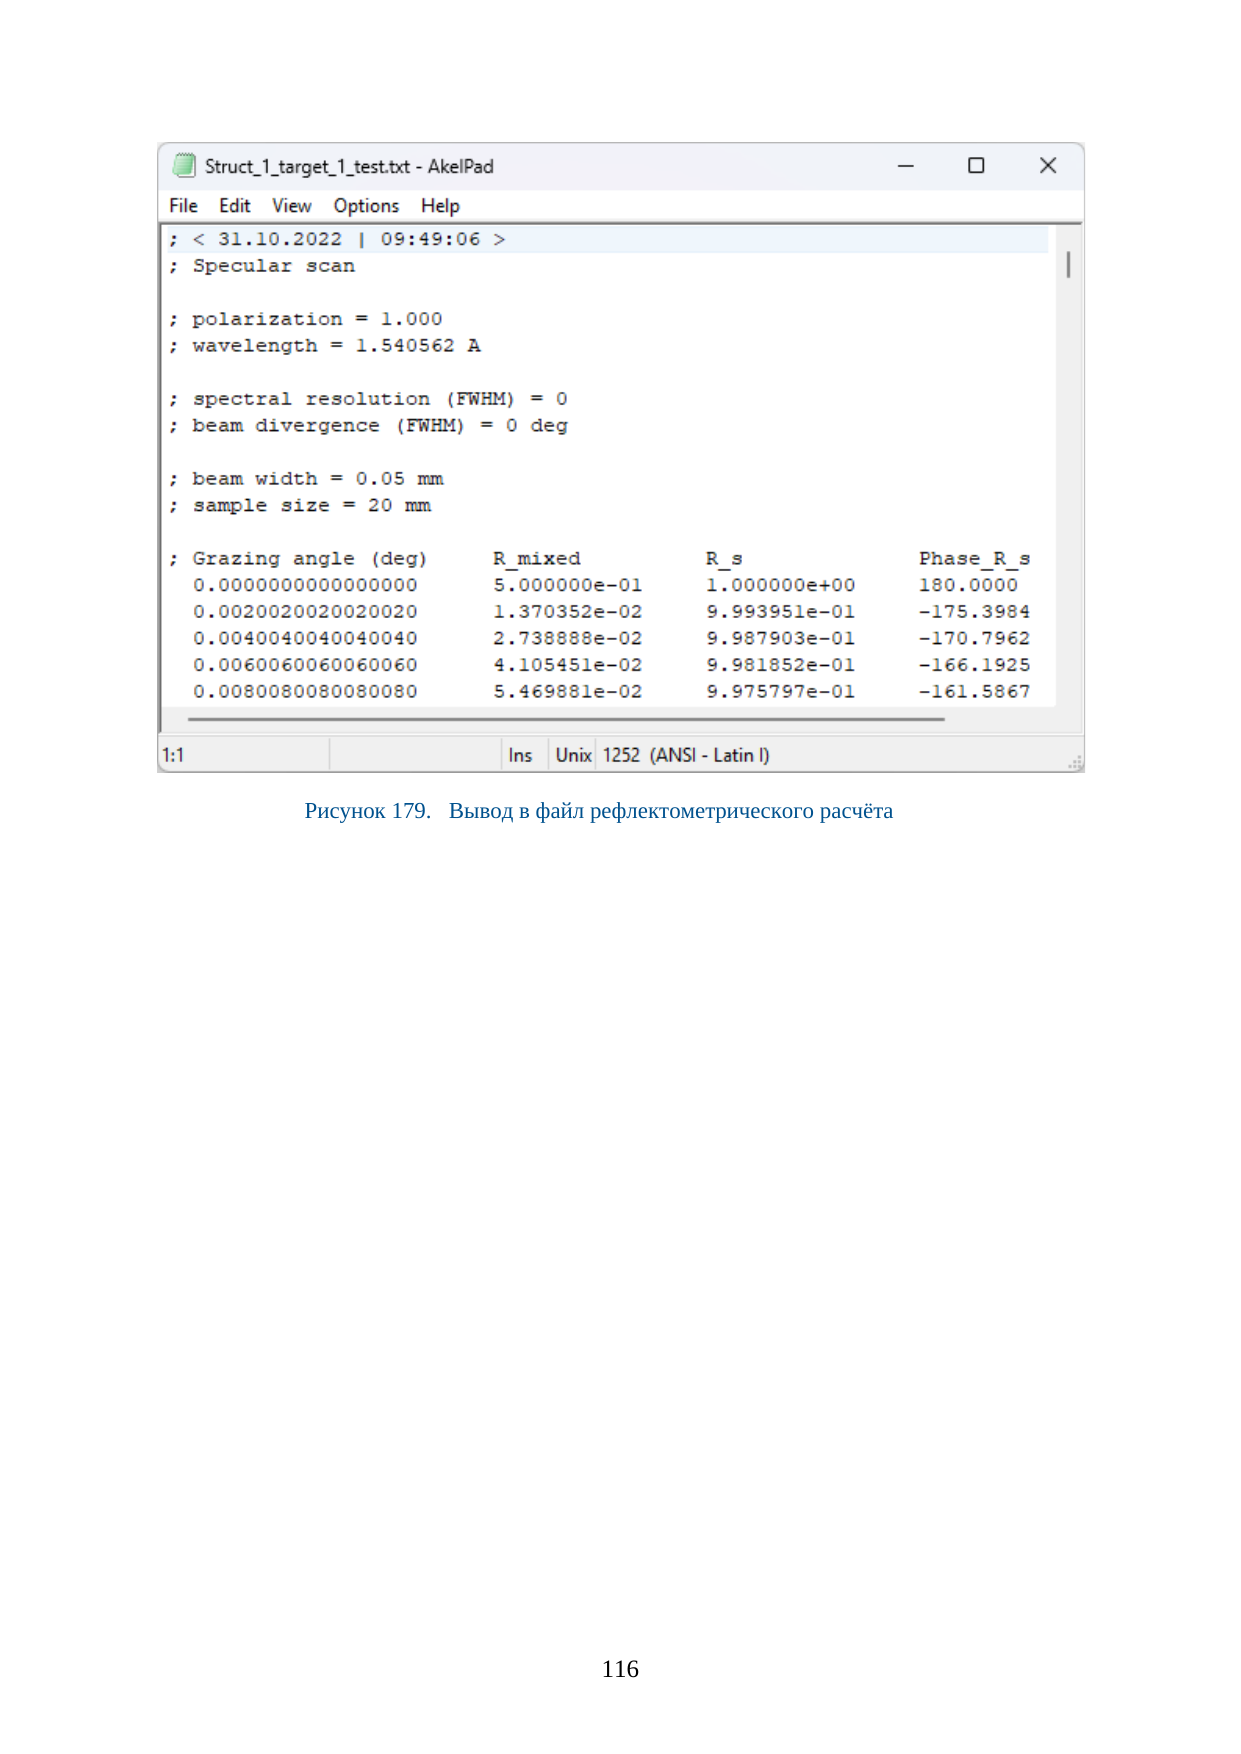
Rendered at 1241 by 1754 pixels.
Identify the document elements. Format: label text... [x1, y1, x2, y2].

picture [157, 142, 1086, 773]
